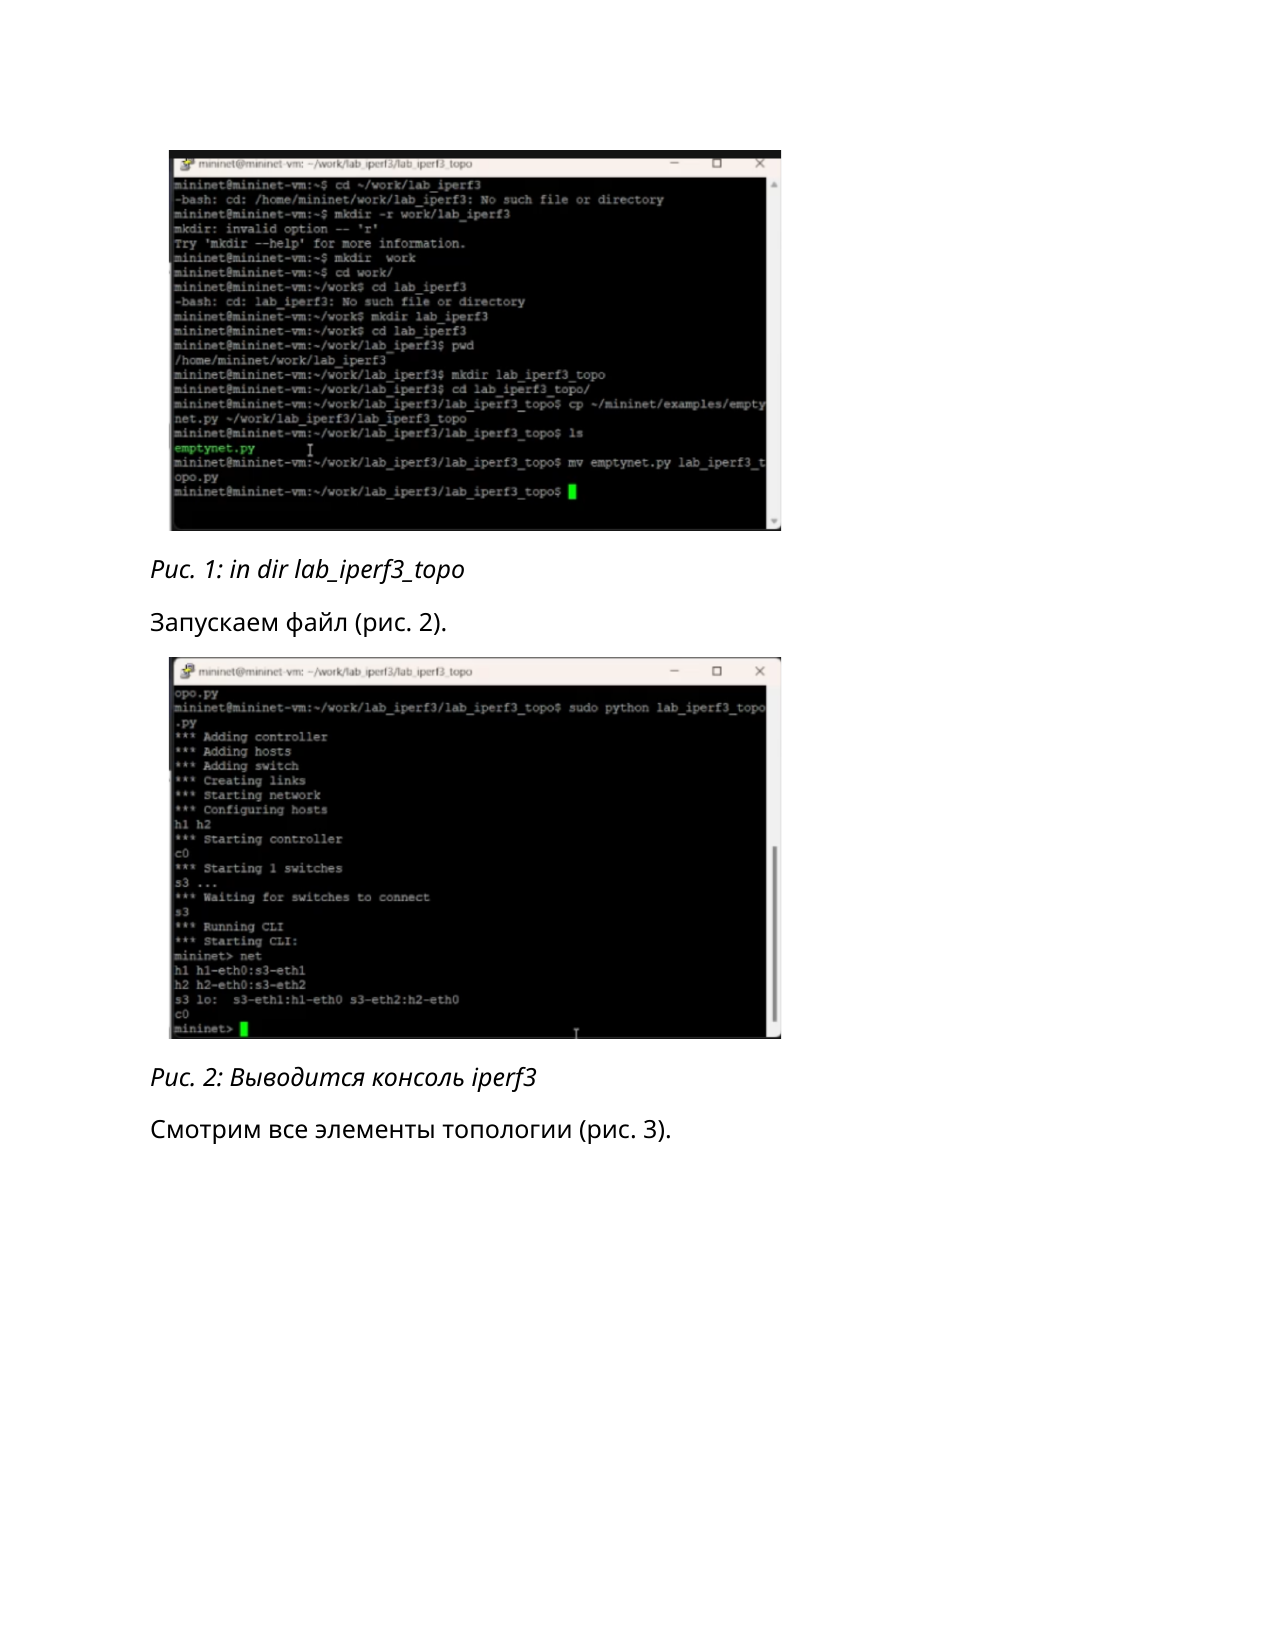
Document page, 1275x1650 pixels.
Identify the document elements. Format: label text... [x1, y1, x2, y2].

text Смотрим все элементы топологии (рис. 3). [150, 1112, 1125, 1146]
text Рис. 1: in dir lab_iperf3_topo [150, 552, 1125, 586]
picture [168, 150, 782, 531]
picture [168, 657, 782, 1039]
text Запускаем файл (рис. 2). [150, 605, 1125, 639]
text Рис. 2: Выводится консоль iperf3 [150, 1059, 1125, 1093]
